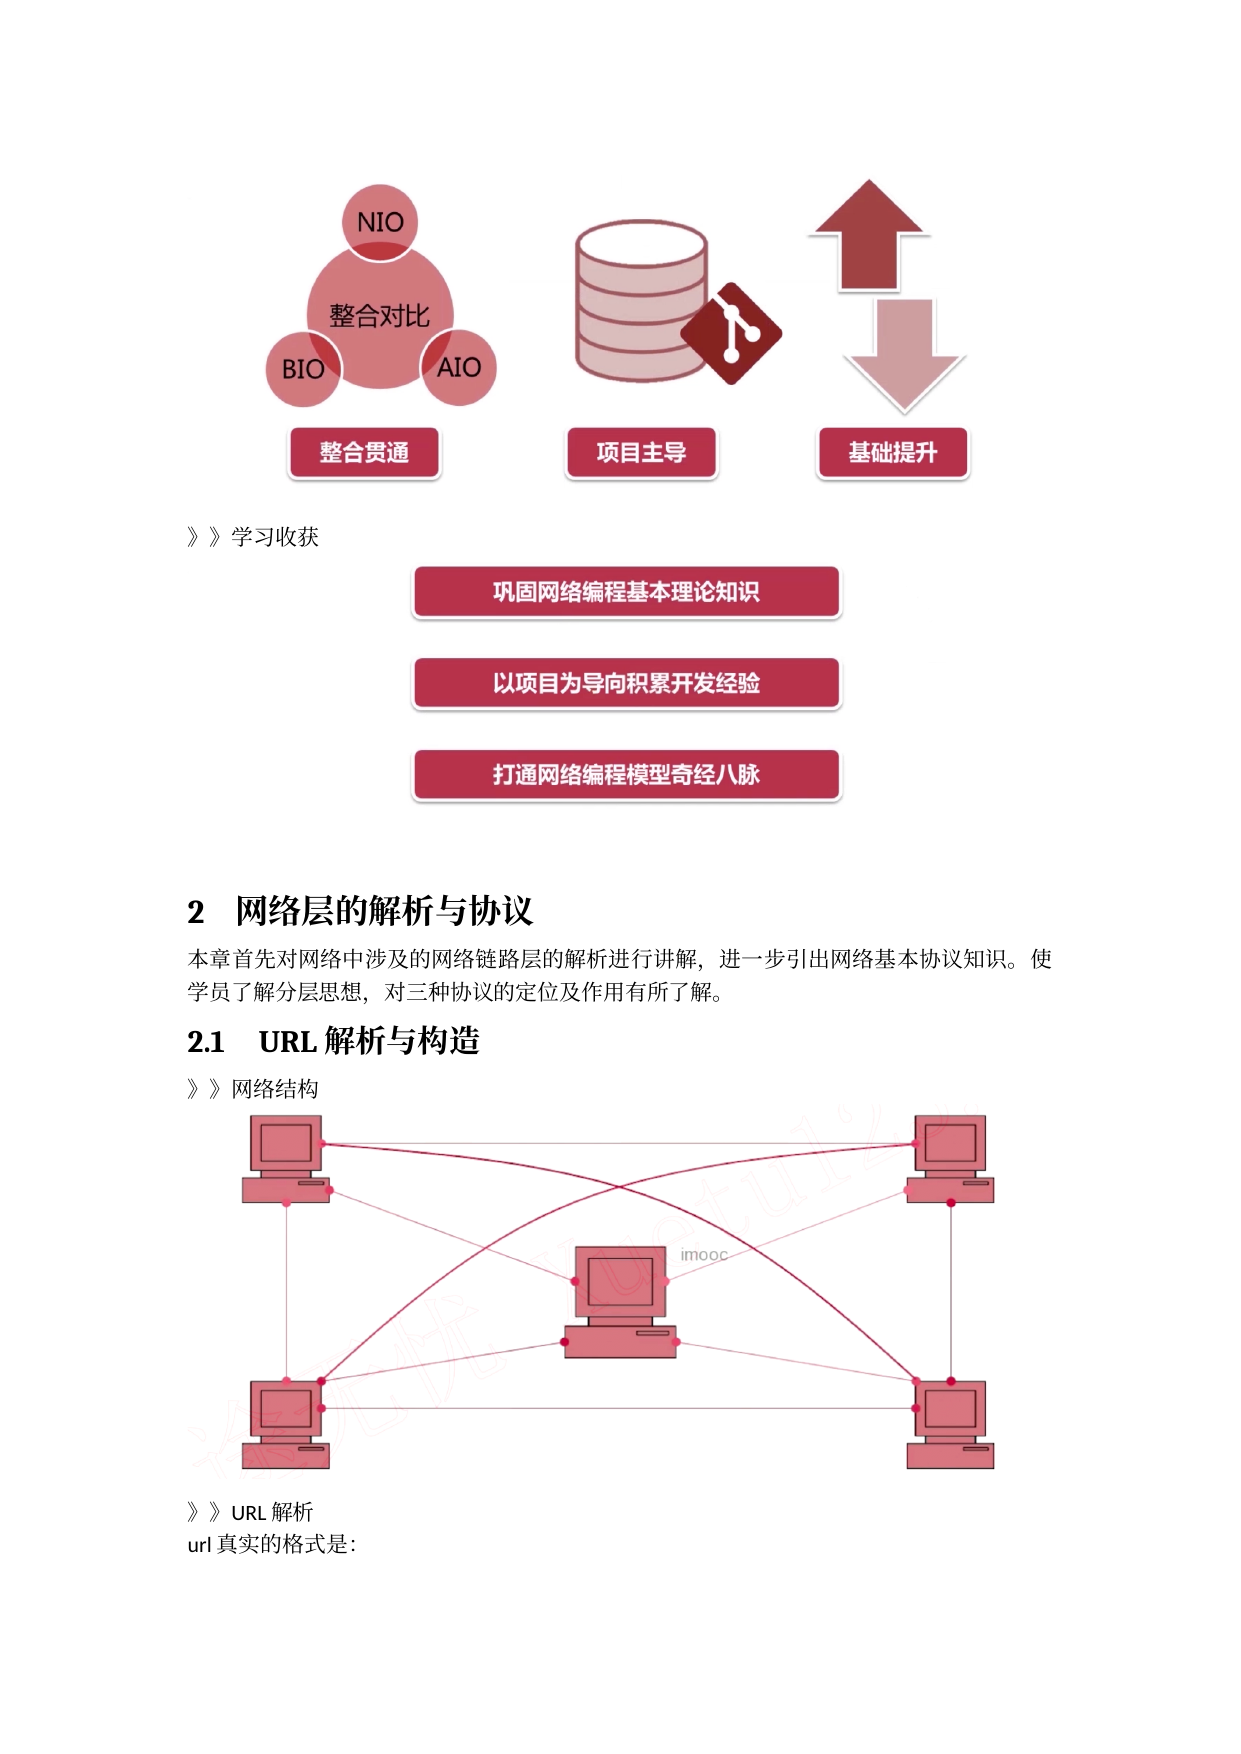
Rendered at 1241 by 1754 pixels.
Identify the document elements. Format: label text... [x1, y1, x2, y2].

text 》》网络结构 [187, 1072, 1053, 1104]
subtitle 网络层的解析与协议 [187, 877, 1053, 942]
text 》》URL解析 [187, 1494, 1053, 1527]
text url 真实的格式是： [187, 1527, 1053, 1559]
picture [187, 162, 1053, 494]
text 》》学习收获 [187, 519, 1053, 552]
picture [187, 552, 1053, 824]
subtitle URL 解析与构造 [187, 1007, 1053, 1072]
picture [187, 1104, 1053, 1479]
text 本章首先对网络中涉及的网络链路层的解析进行讲解，进一步引出网络基本协议知识。使学员了解分层思想，对三种协议的定位及作用有所了解。 [187, 942, 1053, 1007]
